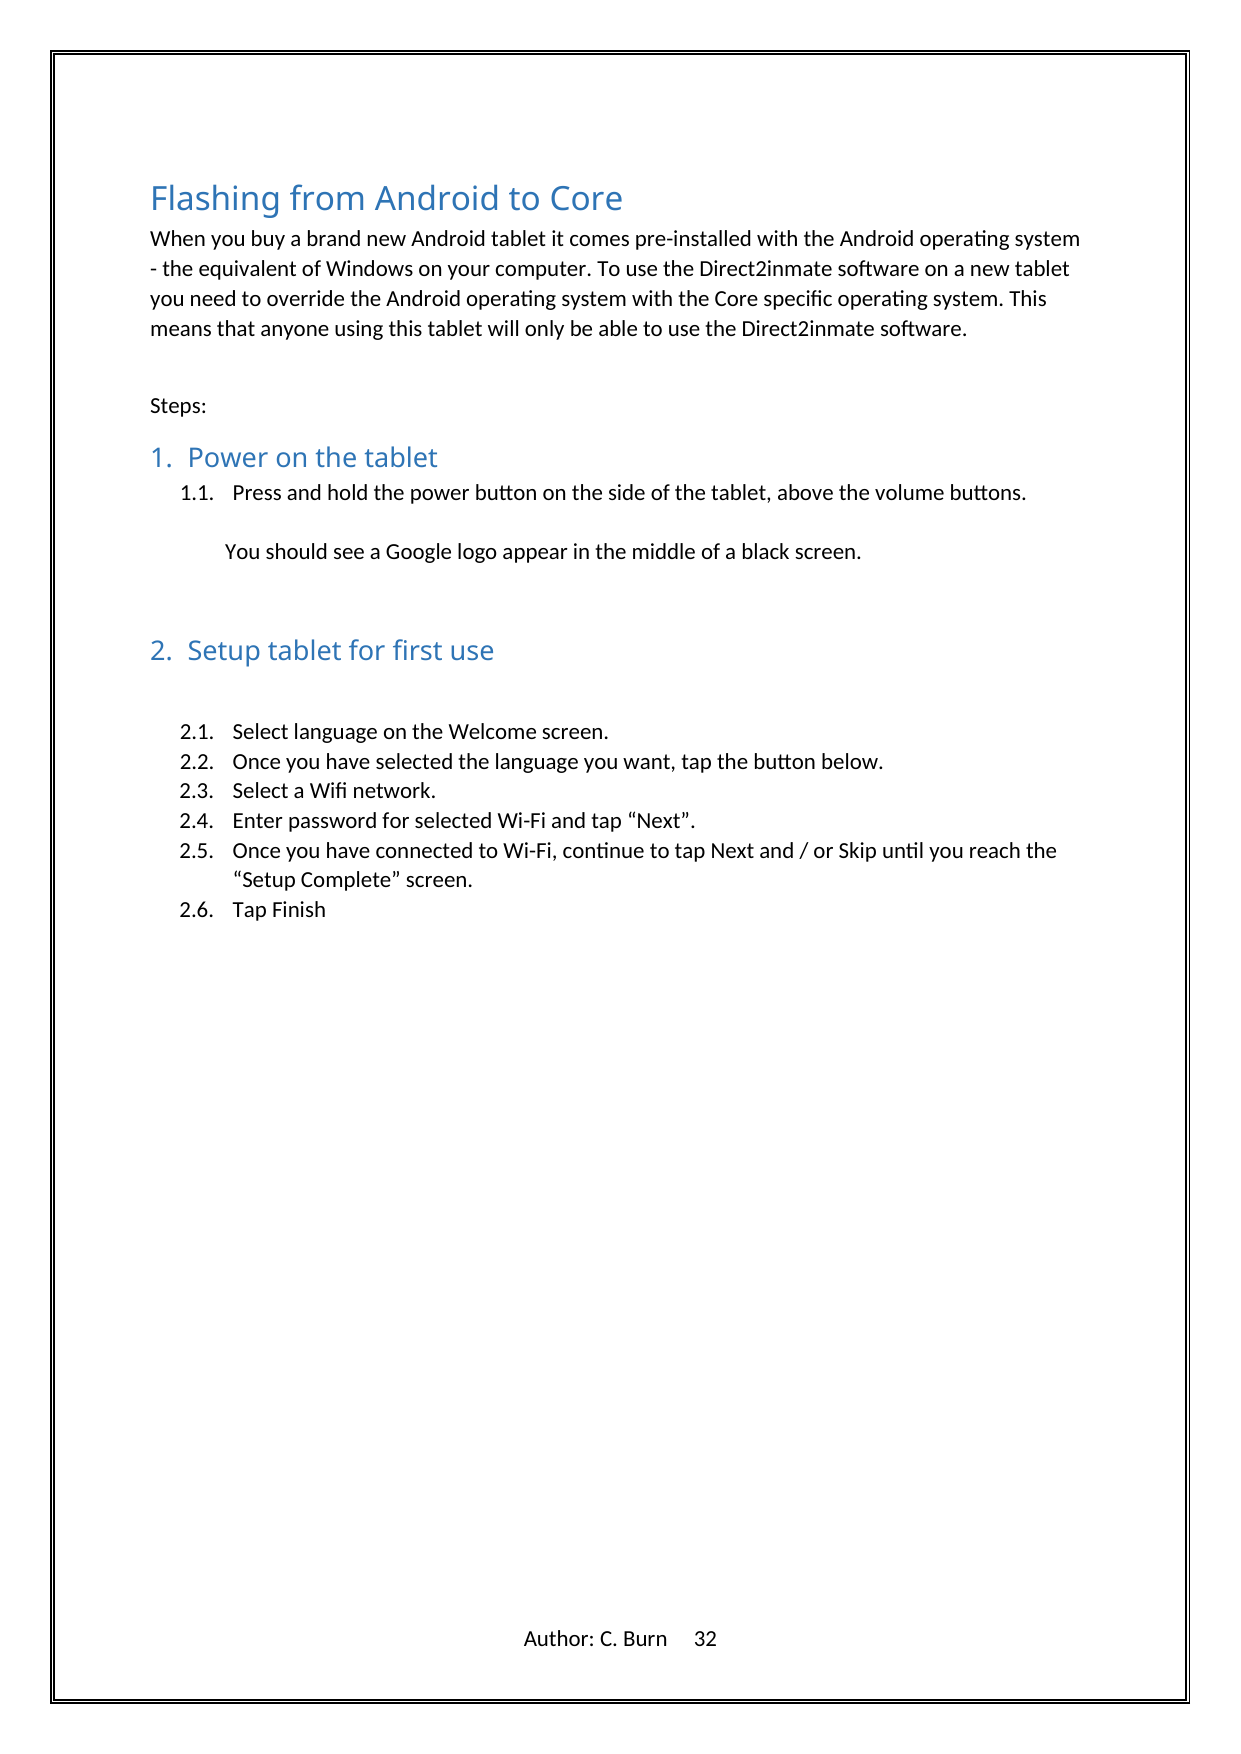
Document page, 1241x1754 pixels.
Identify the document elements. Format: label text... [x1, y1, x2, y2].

list Enter password for selected Wi-Fi and tap “Next”. [179, 806, 1090, 834]
list Select language on the Welcome screen. [179, 717, 1090, 745]
list Press and hold the power button on the side of the tablet, above the volume buttons. [179, 478, 1090, 506]
subtitle Power on the tablet [150, 438, 1090, 475]
text You should see a Google logo appear in the middle of a black screen. [150, 537, 1090, 566]
list Tap Finish [179, 895, 1090, 923]
list Once you have connected to Wi-Fi, continue to tap Next and / or Skip until you reach the “Setup Complete” screen. [179, 836, 1090, 894]
list Once you have selected the language you want, tap the button below. [179, 747, 1090, 775]
subtitle Flashing from Android to Core [150, 175, 1090, 220]
text Steps: [150, 392, 1090, 420]
subtitle Setup tablet for first use [150, 631, 1090, 668]
list Select a Wifi network. [179, 777, 1090, 804]
text When you buy a brand new Android tablet it comes pre-installed with the Android operating system - the equivalent of Windows on your computer. To use the Direct2inmate software on a new tablet you need to override the Android operating system with the Core specific operating system. This means that anyone using this tablet will only be able to use the Direct2inmate software. [150, 224, 1090, 373]
